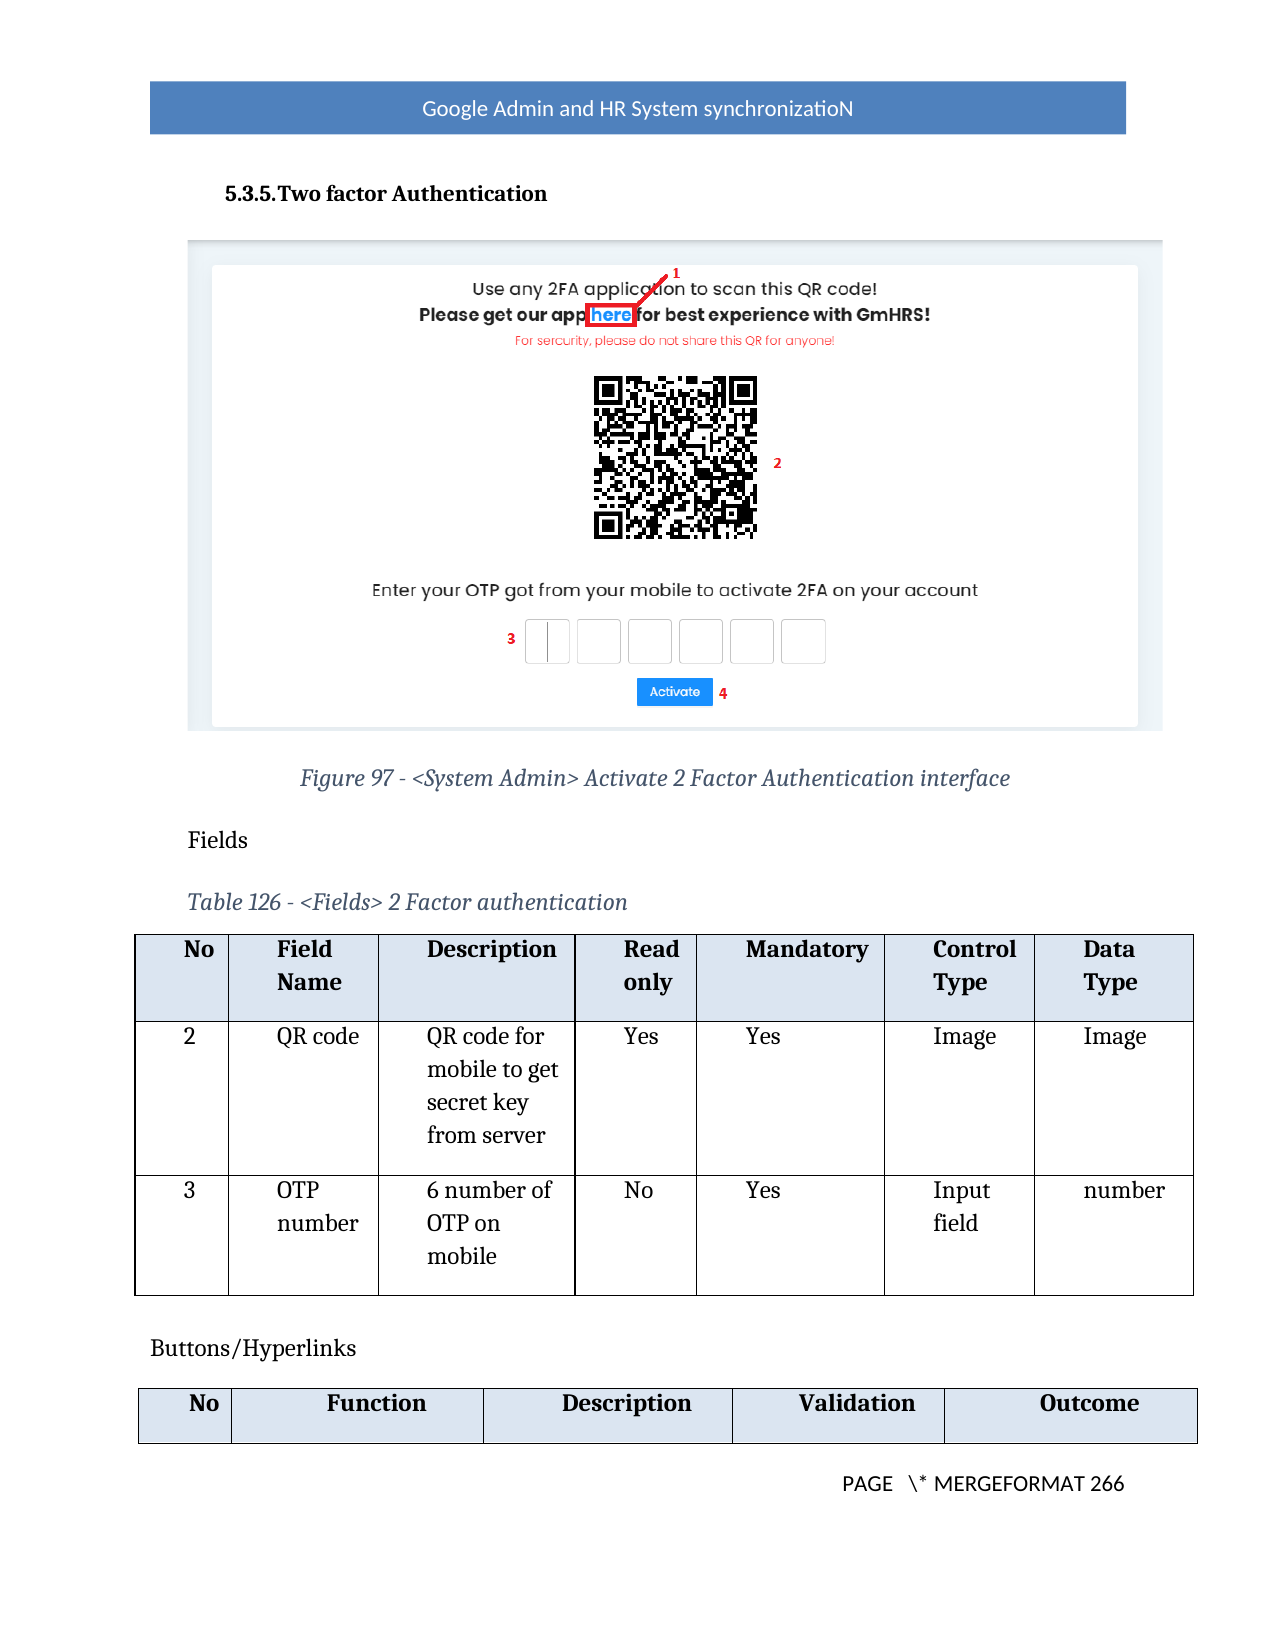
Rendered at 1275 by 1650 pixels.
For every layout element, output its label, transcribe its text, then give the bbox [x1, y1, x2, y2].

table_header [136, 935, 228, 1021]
list Fields [187, 826, 1125, 854]
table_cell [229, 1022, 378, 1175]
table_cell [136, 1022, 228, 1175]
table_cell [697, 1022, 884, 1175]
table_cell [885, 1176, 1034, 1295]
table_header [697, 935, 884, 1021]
text Table 126 - <Fields> 2 Factor authentication [150, 888, 1125, 917]
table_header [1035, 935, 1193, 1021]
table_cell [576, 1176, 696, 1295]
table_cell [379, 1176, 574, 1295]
text Figure 97 - <System Admin> Activate 2 Factor Authentication interface [262, 763, 1125, 792]
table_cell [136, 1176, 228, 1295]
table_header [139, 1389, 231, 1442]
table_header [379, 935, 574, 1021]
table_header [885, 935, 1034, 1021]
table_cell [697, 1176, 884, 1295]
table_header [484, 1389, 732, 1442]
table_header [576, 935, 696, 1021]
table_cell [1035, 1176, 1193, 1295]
list Buttons/Hyperlinks [150, 1296, 1125, 1363]
subtitle Two factor Authentication [225, 181, 1125, 207]
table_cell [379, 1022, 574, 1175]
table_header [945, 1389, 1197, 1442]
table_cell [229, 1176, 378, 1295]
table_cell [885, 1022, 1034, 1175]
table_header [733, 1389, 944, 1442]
picture [187, 240, 1163, 731]
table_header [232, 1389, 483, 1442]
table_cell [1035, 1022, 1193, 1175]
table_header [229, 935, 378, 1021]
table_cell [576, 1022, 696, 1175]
